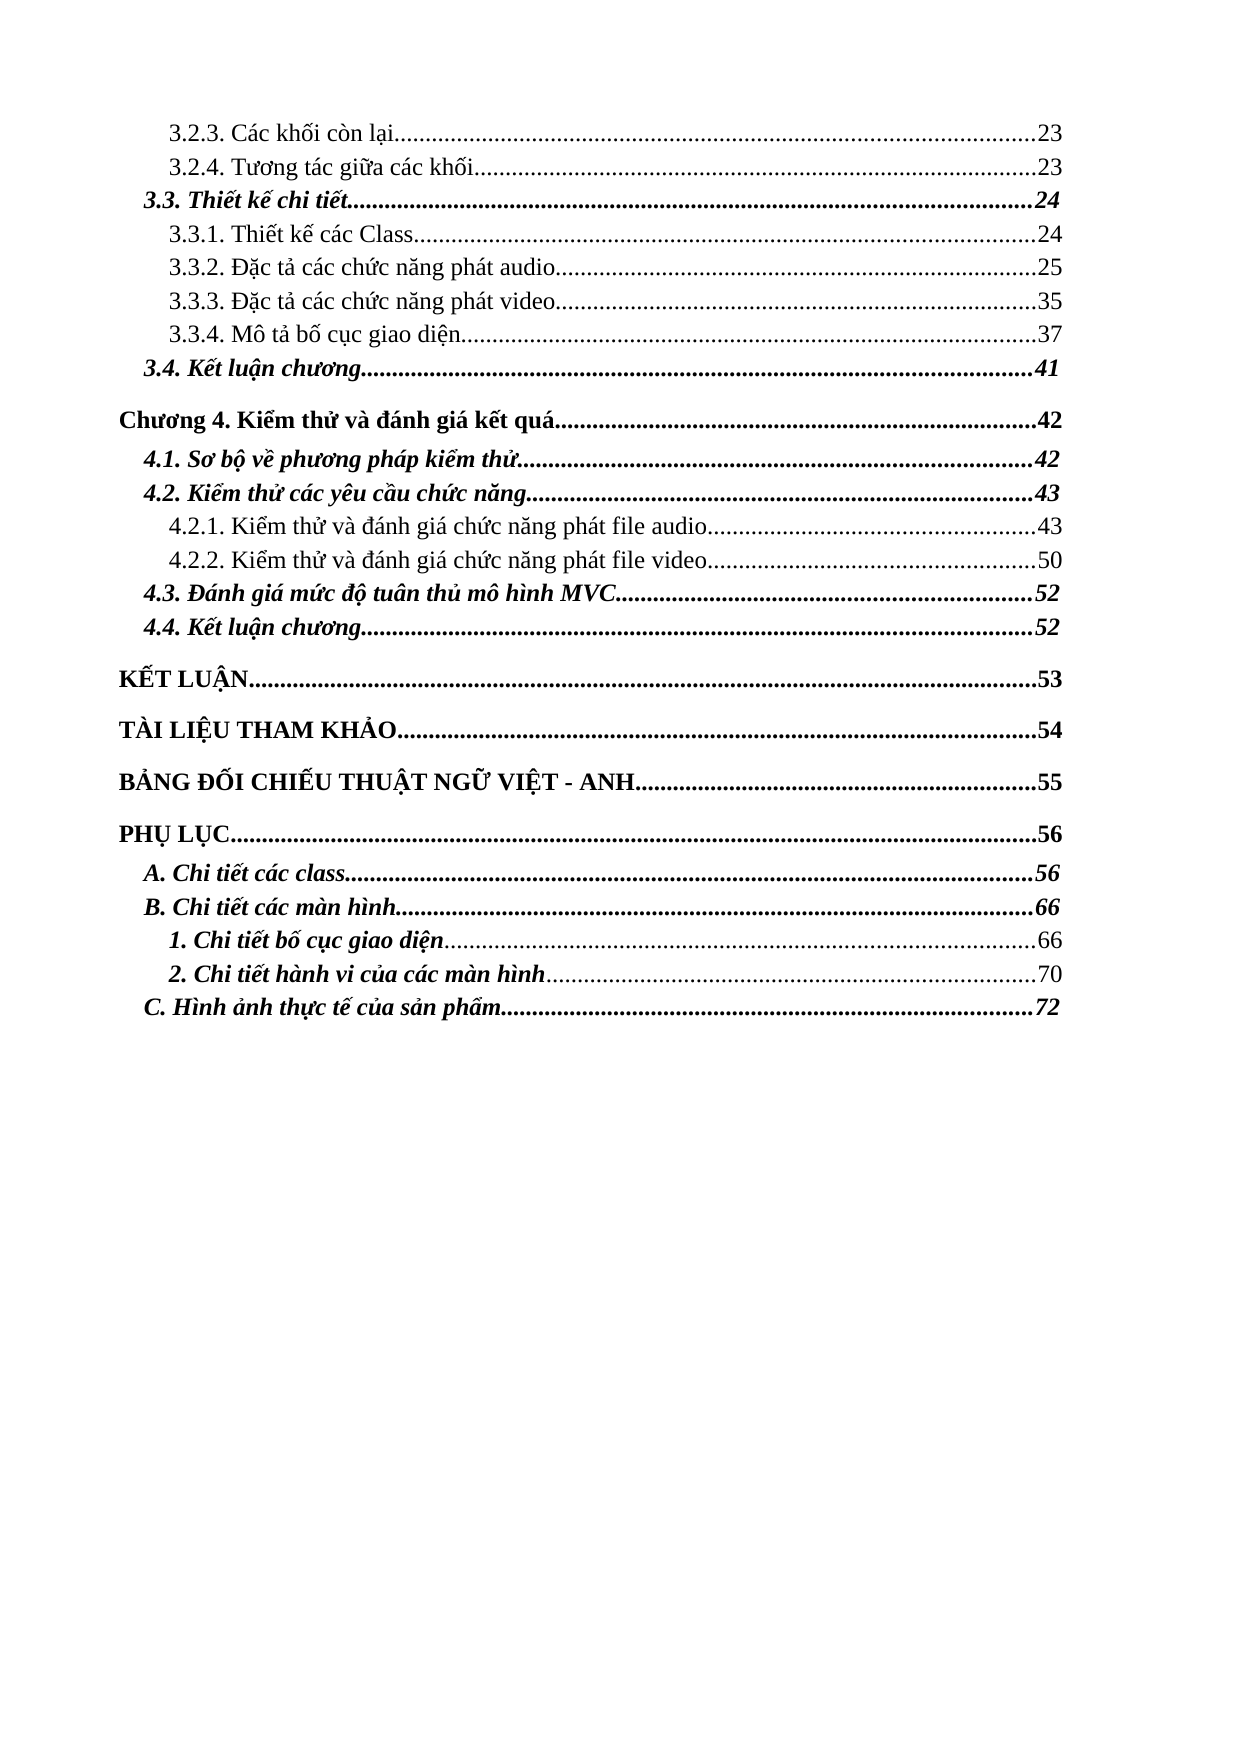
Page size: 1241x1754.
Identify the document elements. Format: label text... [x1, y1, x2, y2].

text C. Hình ảnh thực tế của sản phẩm 72 [143, 992, 1063, 1021]
text BẢNG ĐỐI CHIẾU THUẬT NGỮ VIỆT - ANH 55 [118, 767, 1063, 796]
text A. Chi tiết các class 56 [143, 858, 1063, 887]
text 3.3.2. Đặc tả các chức năng phát audio 25 [168, 252, 1063, 281]
text KẾT LUẬN 53 [118, 664, 1063, 693]
text 3.3.4. Mô tả bố cục giao diện 37 [168, 319, 1063, 348]
text 4.1. Sơ bộ về phương pháp kiểm thử 42 [143, 444, 1063, 473]
text PHỤ LỤC 56 [118, 819, 1063, 848]
text 4.2.2. Kiểm thử và đánh giá chức năng phát file video 50 [168, 545, 1063, 573]
text TÀI LIỆU THAM KHẢO 54 [118, 716, 1063, 744]
text 3.3. Thiết kế chi tiết 24 [143, 185, 1063, 214]
text 3.4. Kết luận chương 41 [143, 353, 1063, 381]
text 1. Chi tiết bố cục giao diện 66 [168, 925, 1063, 954]
text 2. Chi tiết hành vi của các màn hình 70 [168, 959, 1063, 987]
text 3.3.3. Đặc tả các chức năng phát video 35 [168, 286, 1063, 314]
text 4.4. Kết luận chương 52 [143, 612, 1063, 640]
text Chương 4. Kiểm thử và đánh giá kết quá 42 [118, 405, 1063, 433]
text 4.2.1. Kiểm thử và đánh giá chức năng phát file audio 43 [168, 511, 1063, 540]
text B. Chi tiết các màn hình 66 [143, 892, 1063, 921]
text 3.2.4. Tương tác giữa các khối 23 [168, 152, 1063, 181]
text 4.3. Đánh giá mức độ tuân thủ mô hình MVC 52 [143, 578, 1063, 607]
text 3.2.3. Các khối còn lại 23 [168, 118, 1063, 147]
text 4.2. Kiểm thử các yêu cầu chức năng 43 [143, 478, 1063, 507]
text 3.3.1. Thiết kế các Class 24 [168, 219, 1063, 248]
